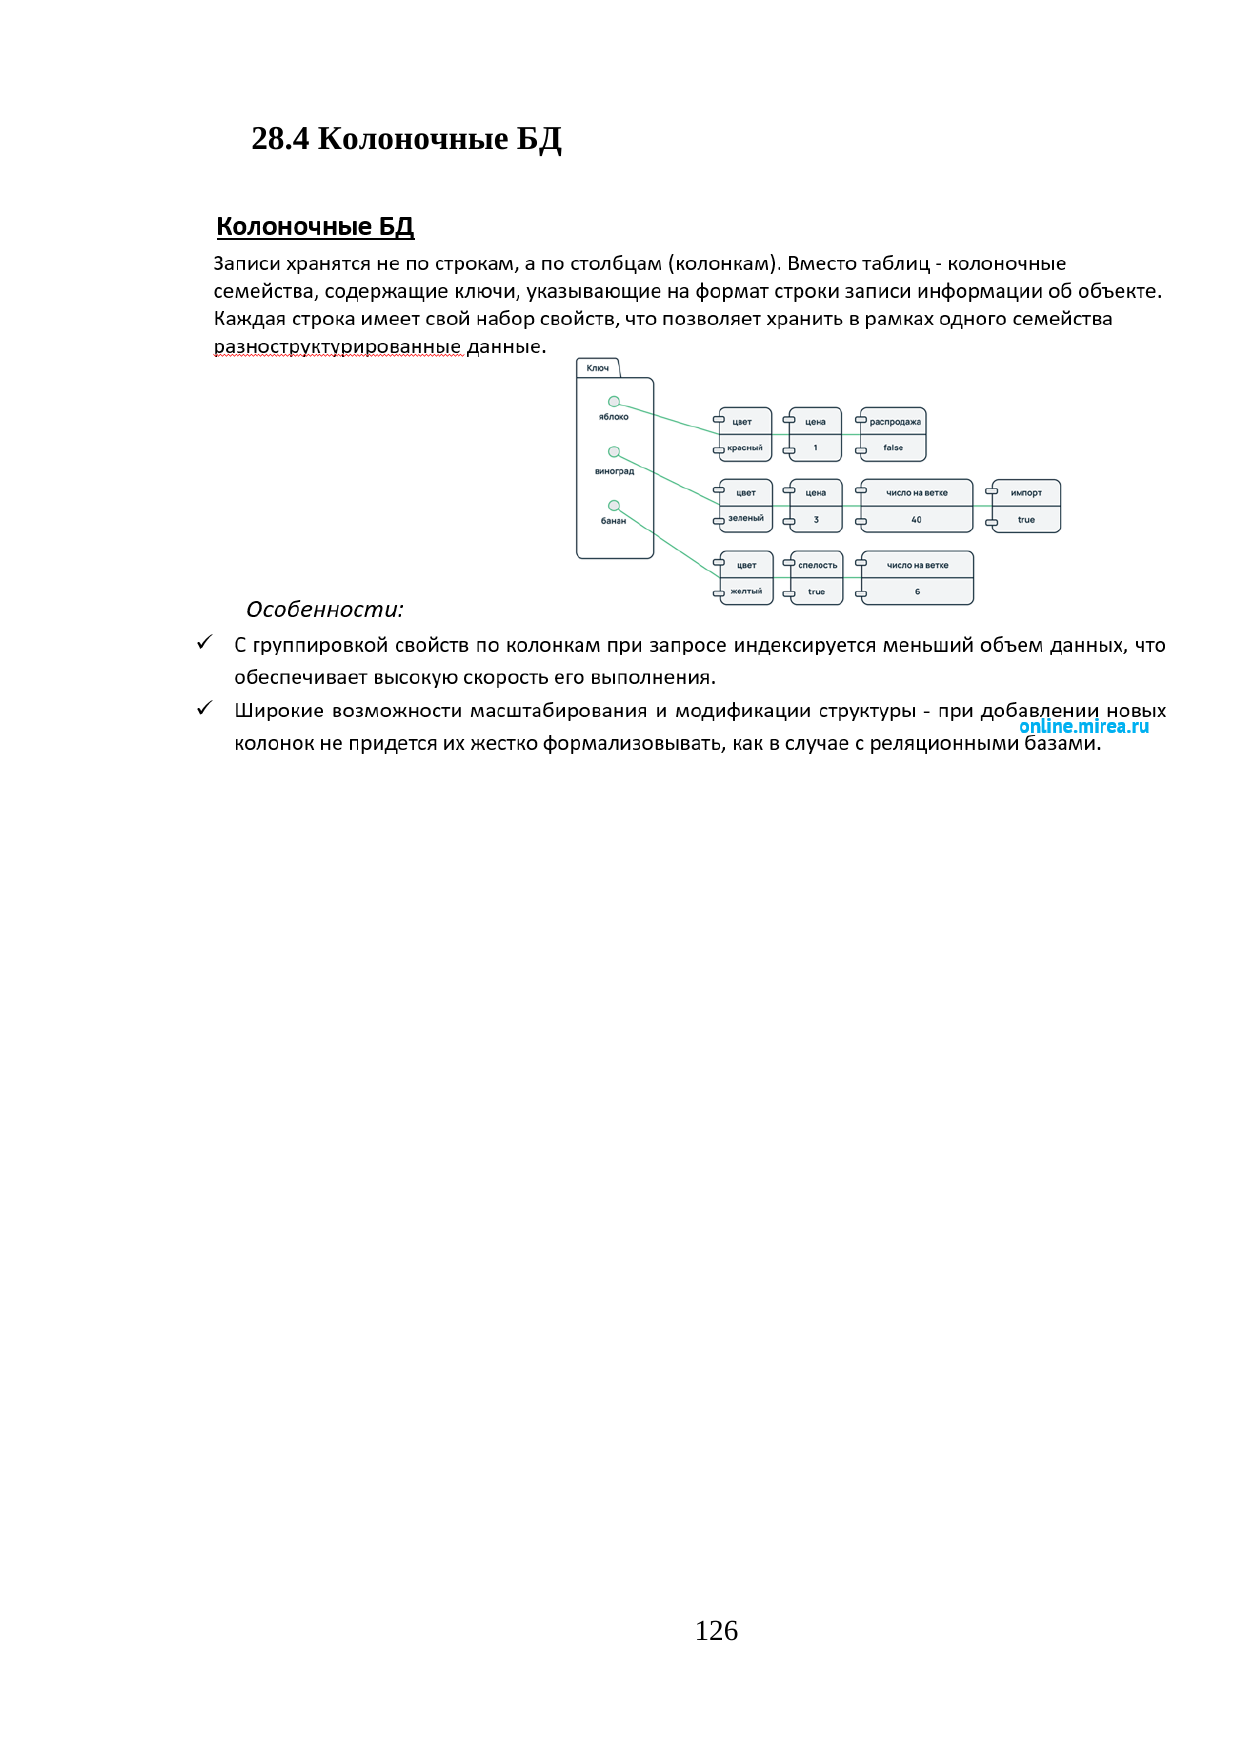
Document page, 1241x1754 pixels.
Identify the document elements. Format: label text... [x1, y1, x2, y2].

picture [177, 200, 1182, 756]
subtitle 28.4 Колоночные БД [177, 118, 1181, 156]
